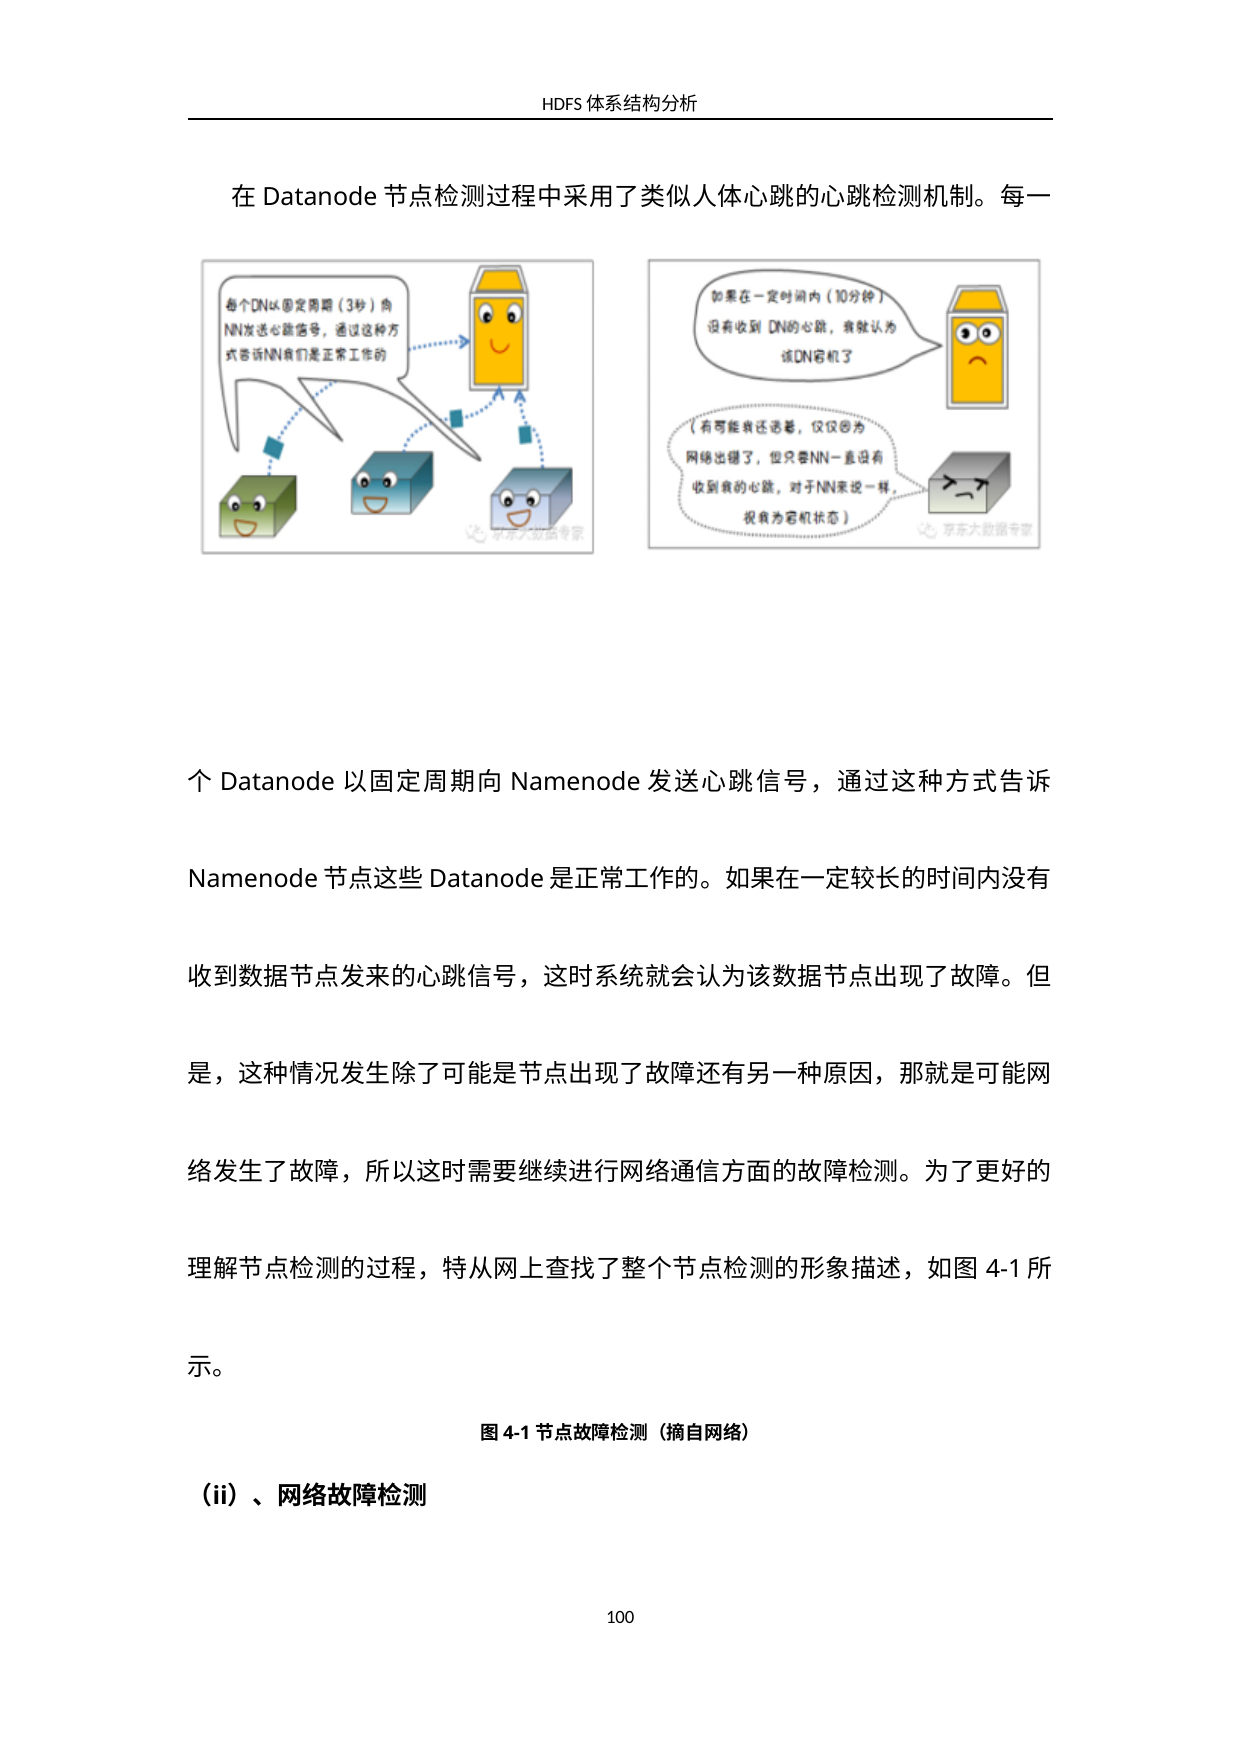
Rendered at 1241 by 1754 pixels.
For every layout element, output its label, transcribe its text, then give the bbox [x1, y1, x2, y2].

text （ii）、网络故障检测 [187, 1461, 1053, 1526]
picture [190, 248, 1056, 570]
text 图 4-1 节点故障检测（摘自网络） [187, 1415, 1053, 1448]
